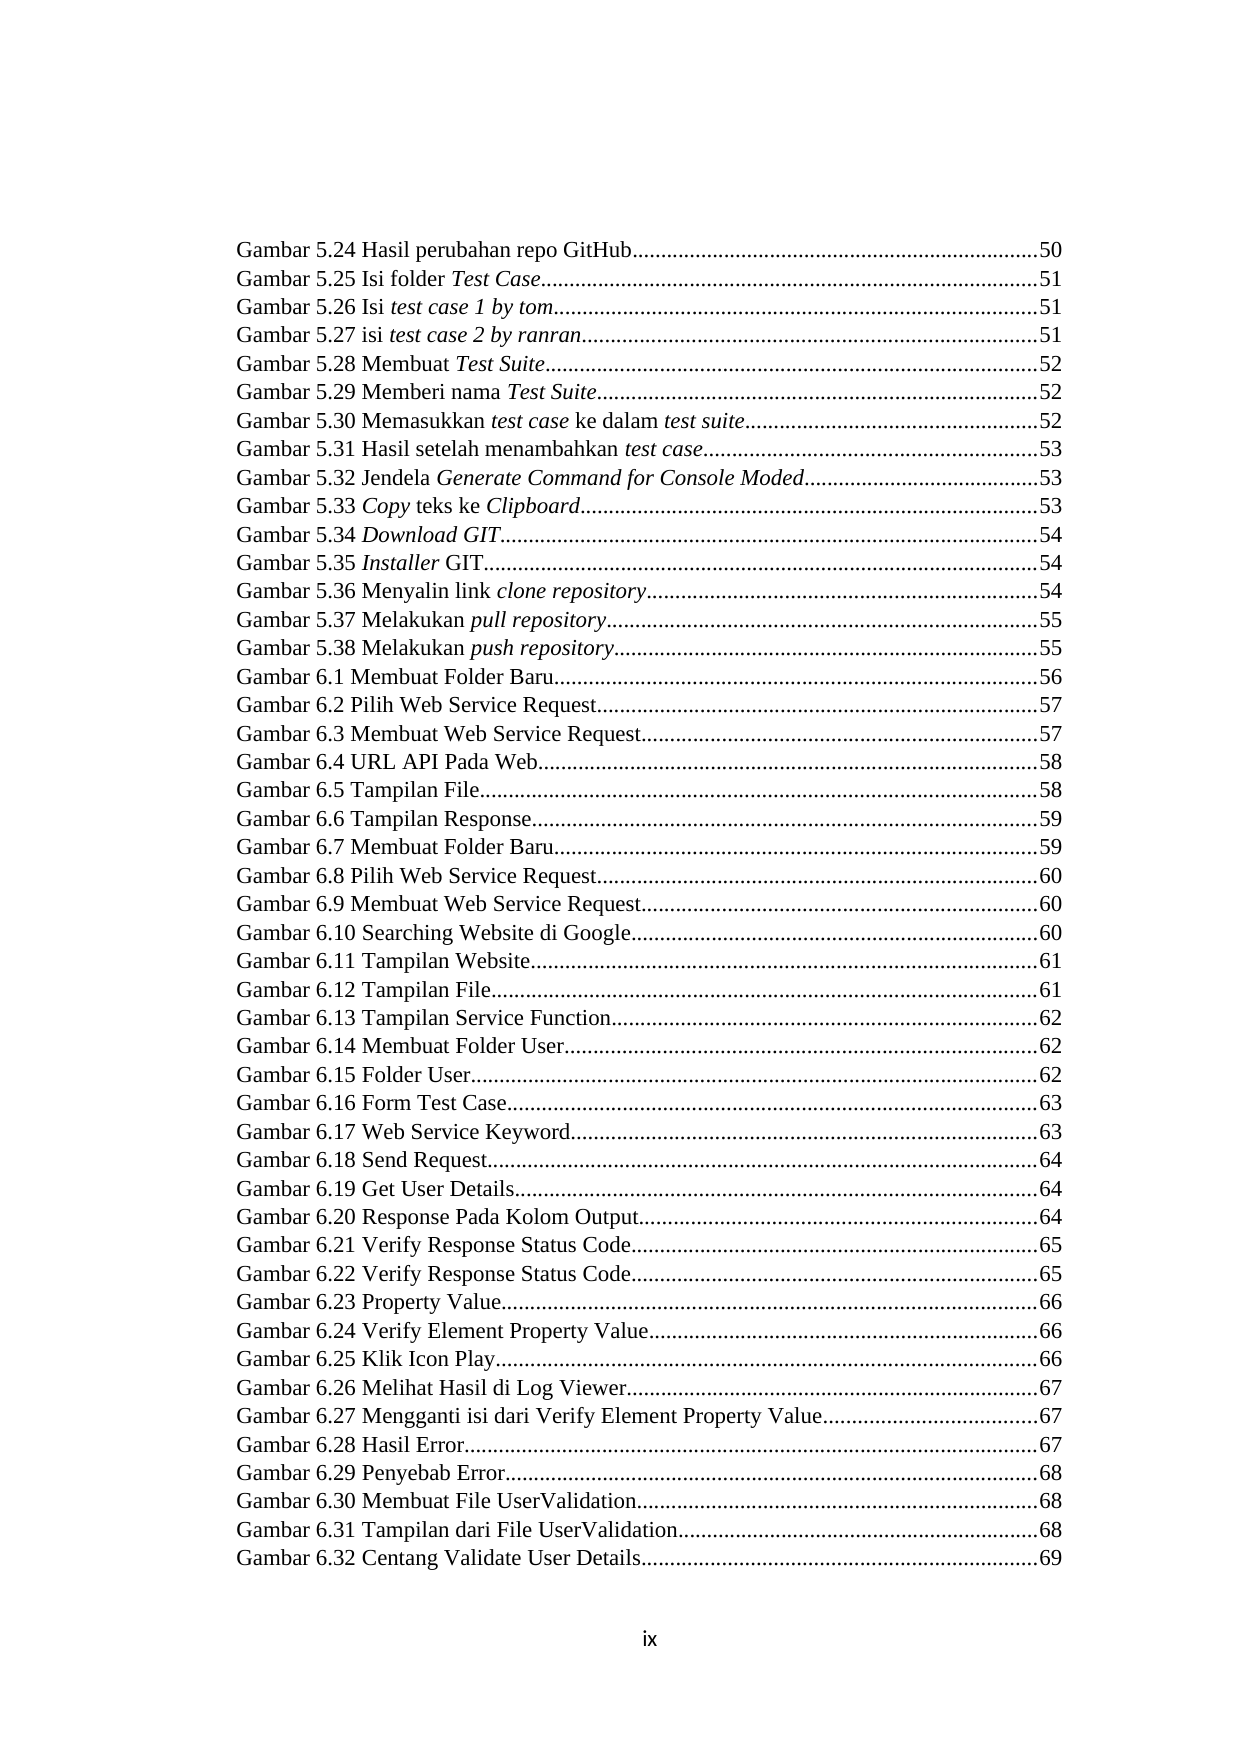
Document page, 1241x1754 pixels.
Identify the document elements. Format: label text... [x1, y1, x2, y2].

text Gambar 6.28 Hasil Error 67 [236, 1431, 1063, 1457]
text Gambar 6.21 Verify Response Status Code 65 [236, 1232, 1063, 1258]
text Gambar 6.29 Penyebab Error 68 [236, 1459, 1063, 1485]
text Gambar 6.8 Pilih Web Service Request 60 [236, 862, 1063, 888]
text Gambar 6.22 Verify Response Status Code 65 [236, 1260, 1063, 1286]
text Gambar 6.26 Melihat Hasil di Log Viewer 67 [236, 1374, 1063, 1400]
text Gambar 6.17 Web Service Keyword 63 [236, 1118, 1063, 1144]
text Gambar 6.25 Klik Icon Play 66 [236, 1345, 1063, 1372]
text Gambar 6.11 Tampilan Website 61 [236, 947, 1063, 973]
text Gambar 6.9 Membuat Web Service Request 60 [236, 890, 1063, 917]
text Gambar 5.32 Jendela Generate Command for Console Moded 53 [236, 464, 1063, 490]
text Gambar 5.24 Hasil perubahan repo GitHub 50 [236, 236, 1063, 263]
text Gambar 5.31 Hasil setelah menambahkan test case 53 [236, 435, 1063, 462]
text Gambar 6.19 Get User Details 64 [236, 1175, 1063, 1201]
text Gambar 5.25 Isi folder Test Case 51 [236, 265, 1063, 291]
text Gambar 5.34 Download GIT 54 [236, 521, 1063, 547]
text Gambar 5.27 isi test case 2 by ranran 51 [236, 322, 1063, 348]
text Gambar 6.14 Membuat Folder User 62 [236, 1032, 1063, 1059]
text Gambar 6.30 Membuat File UserValidation 68 [236, 1487, 1063, 1514]
text Gambar 6.13 Tampilan Service Function 62 [236, 1004, 1063, 1030]
text Gambar 6.18 Send Request 64 [236, 1146, 1063, 1173]
text Gambar 6.20 Response Pada Kolom Output 64 [236, 1203, 1063, 1229]
text Gambar 5.36 Menyalin link clone repository 54 [236, 577, 1063, 604]
text Gambar 5.29 Memberi nama Test Suite 52 [236, 378, 1063, 405]
text Gambar 6.32 Centang Validate User Details 69 [236, 1544, 1063, 1571]
text Gambar 5.35 Installer GIT 54 [236, 549, 1063, 575]
text Gambar 5.38 Melakukan push repository 55 [236, 634, 1063, 661]
text Gambar 6.15 Folder User 62 [236, 1061, 1063, 1087]
text Gambar 6.7 Membuat Folder Baru 59 [236, 833, 1063, 860]
text Gambar 5.33 Copy teks ke Clipboard 53 [236, 492, 1063, 518]
text Gambar 5.28 Membuat Test Suite 52 [236, 350, 1063, 376]
text Gambar 6.16 Form Test Case 63 [236, 1089, 1063, 1116]
text Gambar 6.3 Membuat Web Service Request 57 [236, 720, 1063, 746]
text Gambar 5.26 Isi test case 1 by tom 51 [236, 293, 1063, 319]
text Gambar 6.31 Tampilan dari File UserValidation 68 [236, 1516, 1063, 1542]
text Gambar 6.10 Searching Website di Google 60 [236, 919, 1063, 945]
text Gambar 5.37 Melakukan pull repository 55 [236, 606, 1063, 632]
text Gambar 6.12 Tampilan File 61 [236, 976, 1063, 1002]
text Gambar 5.30 Memasukkan test case ke dalam test suite 52 [236, 407, 1063, 433]
text Gambar 6.5 Tampilan File 58 [236, 777, 1063, 803]
text Gambar 6.2 Pilih Web Service Request 57 [236, 691, 1063, 718]
text Gambar 6.23 Property Value 66 [236, 1288, 1063, 1315]
text Gambar 6.4 URL API Pada Web 58 [236, 748, 1063, 774]
text Gambar 6.24 Verify Element Property Value 66 [236, 1317, 1063, 1343]
text Gambar 6.27 Mengganti isi dari Verify Element Property Value 67 [236, 1402, 1063, 1428]
text Gambar 6.6 Tampilan Response 59 [236, 805, 1063, 831]
text Gambar 6.1 Membuat Folder Baru 56 [236, 663, 1063, 689]
